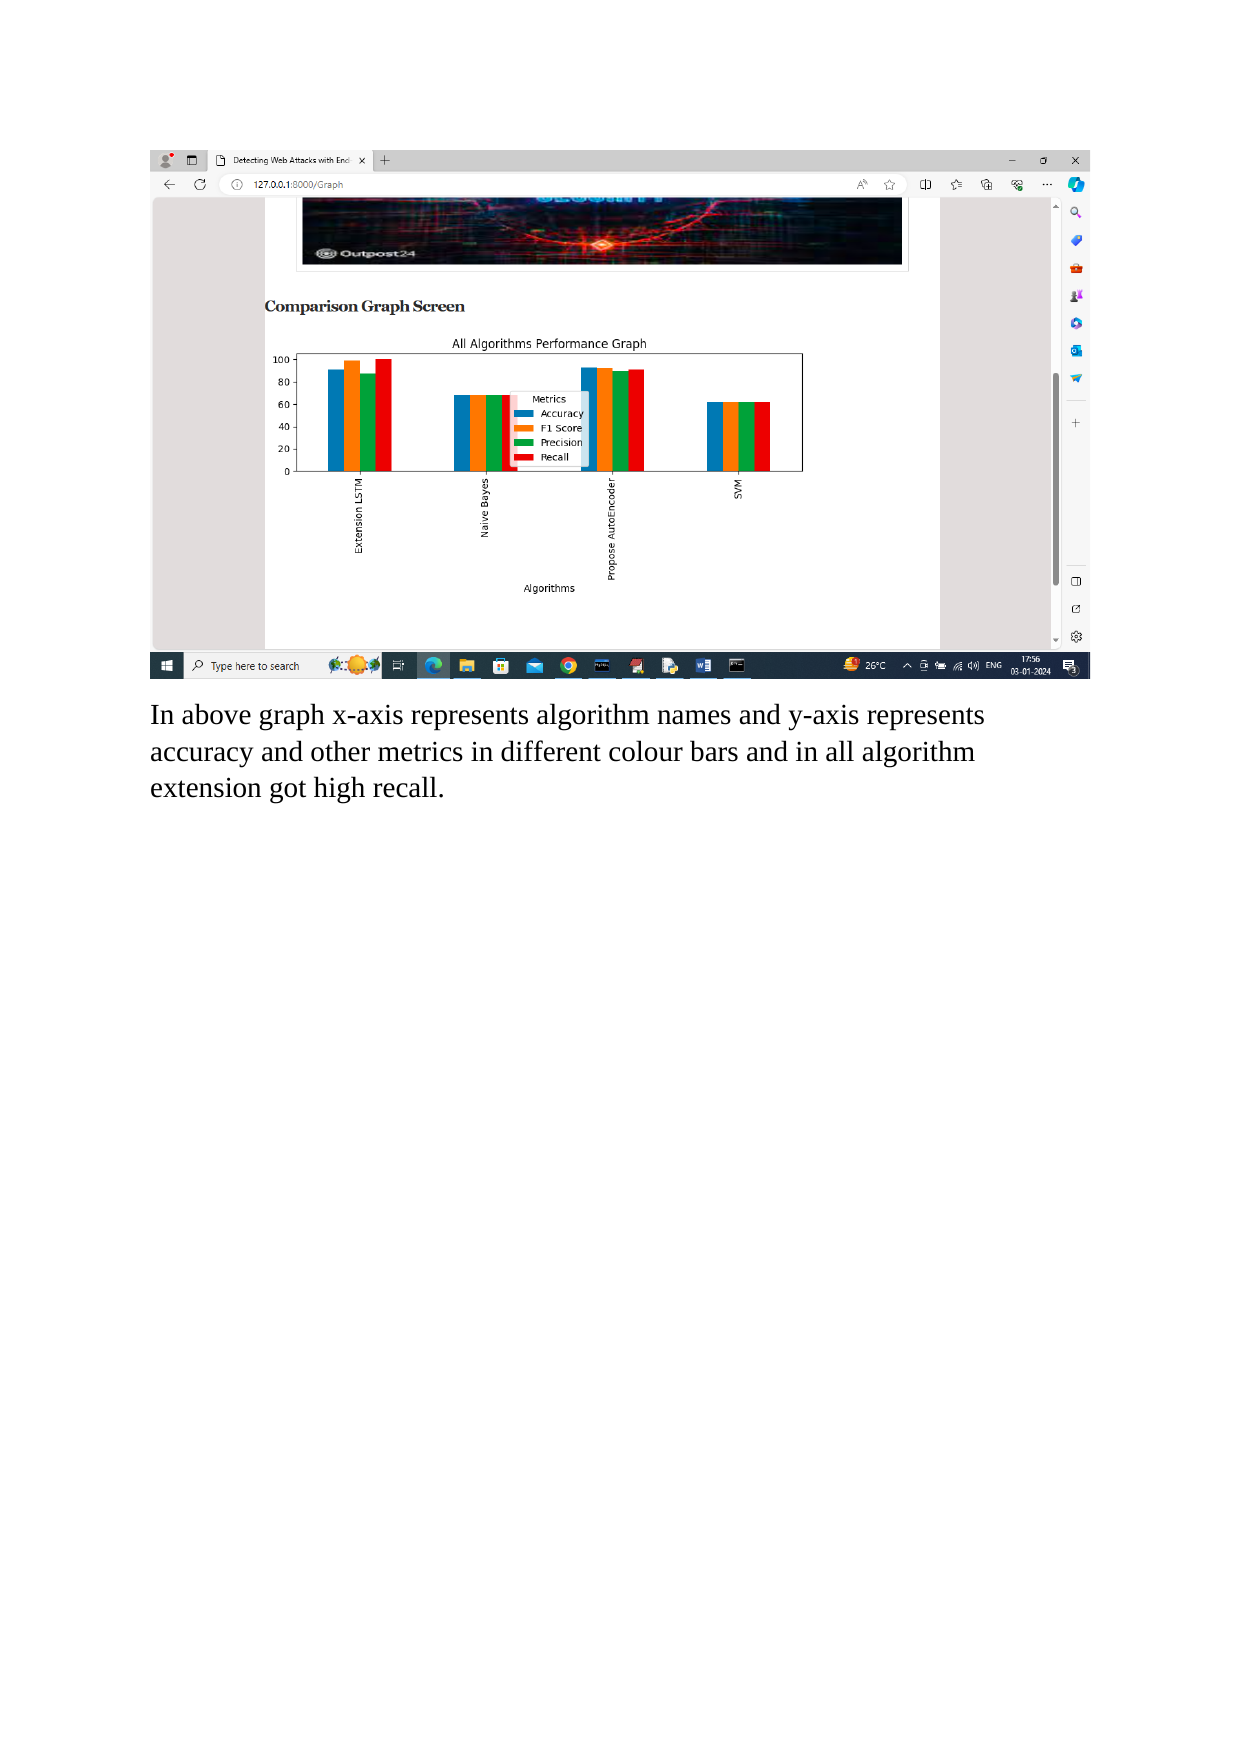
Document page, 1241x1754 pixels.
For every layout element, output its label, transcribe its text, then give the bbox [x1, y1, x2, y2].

picture [150, 150, 1091, 679]
text In above graph x-axis represents algorithm names and y-axis represents accuracy and other metrics in different colour bars and in all algorithm extension got high recall. [150, 697, 1090, 803]
